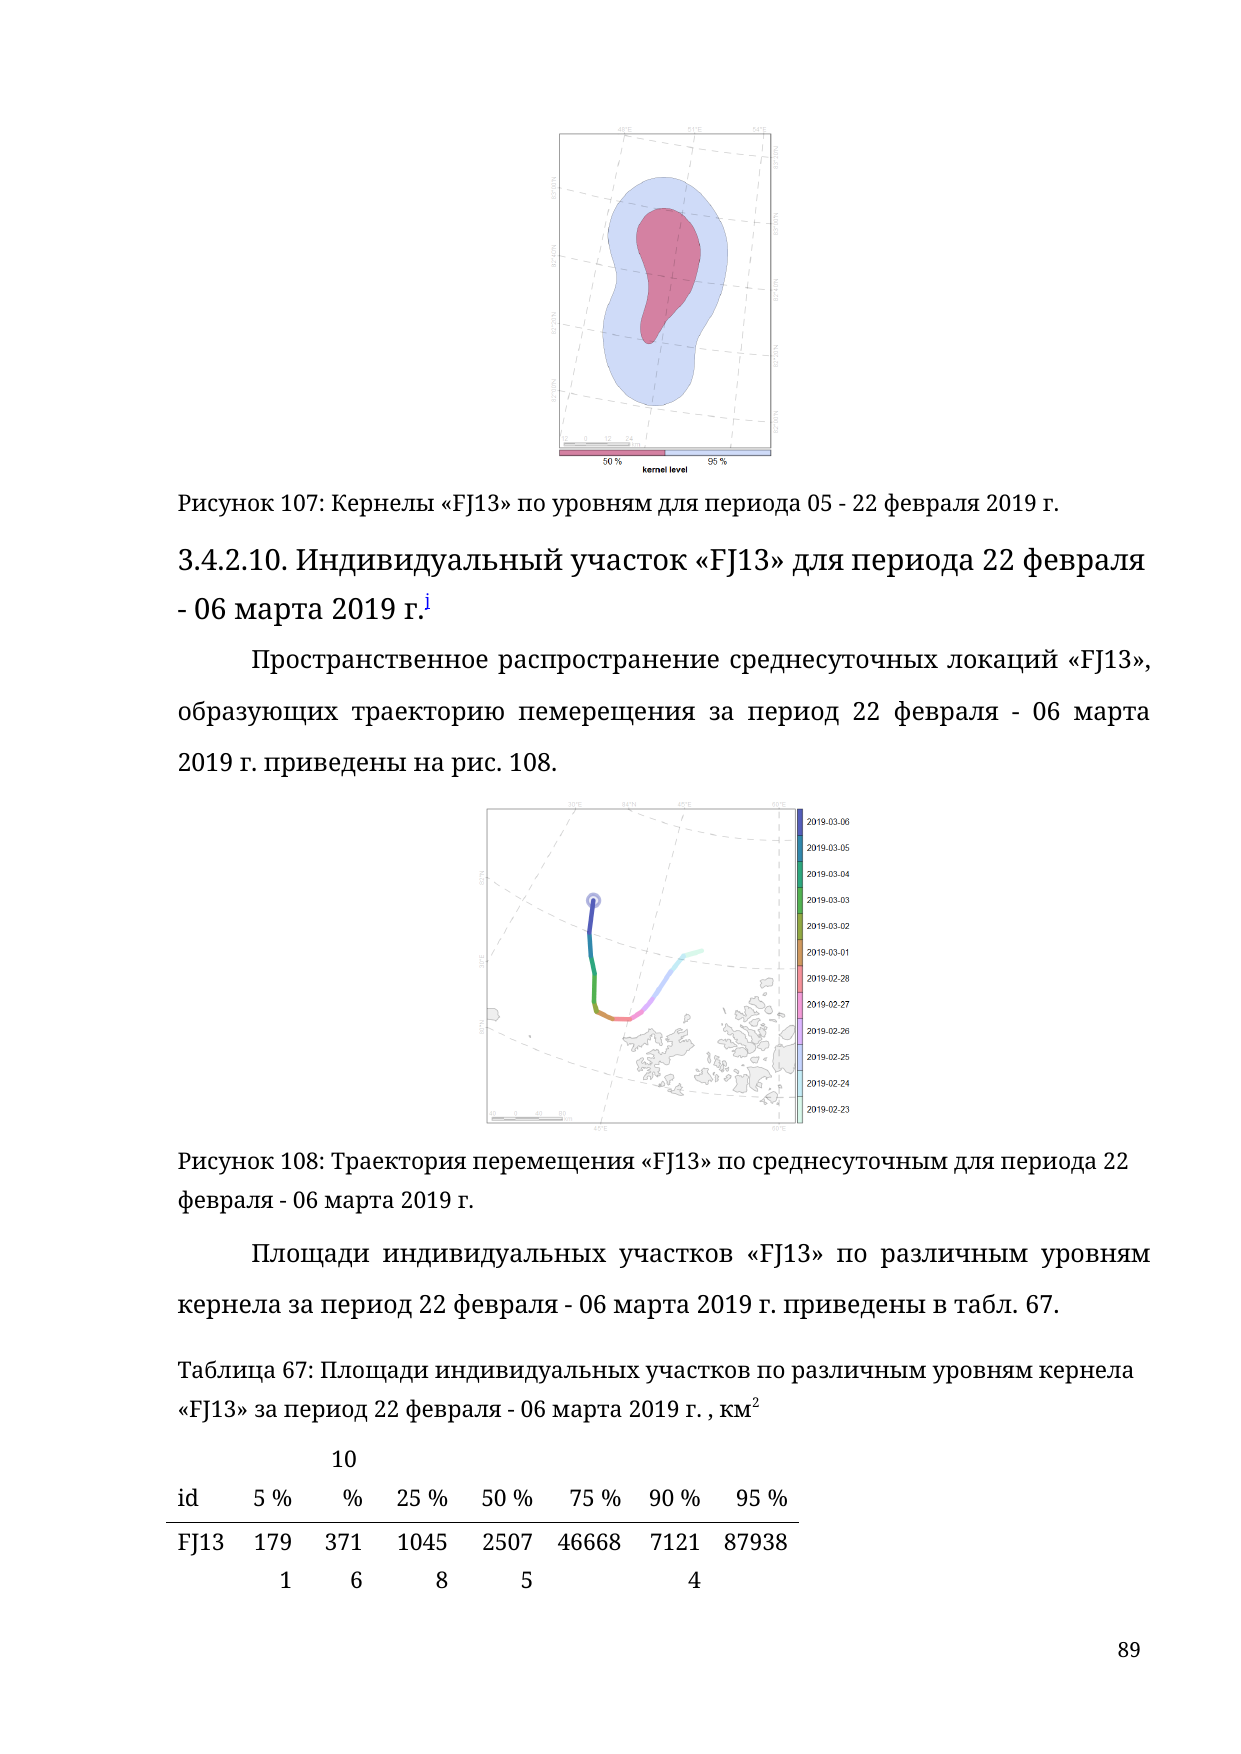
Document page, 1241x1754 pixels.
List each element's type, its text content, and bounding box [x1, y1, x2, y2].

subtitle Индивидуальный участок «FJ13» для периода 22 февраля - 06 марта 2019 г.j [177, 539, 1152, 628]
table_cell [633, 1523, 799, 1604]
picture [548, 124, 781, 475]
text Рисунок 107: Кернелы «FJ13» по уровням для периода 05 - 22 февраля 2019 г. [177, 487, 1152, 518]
picture [476, 799, 852, 1133]
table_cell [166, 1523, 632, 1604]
text Таблица 67: Площади индивидуальных участков по различным уровням кернела «FJ13» за период 22 февраля - 06 марта 2019 г. , км2 [177, 1354, 1152, 1424]
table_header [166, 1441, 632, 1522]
text Рисунок 108: Траектория перемещения «FJ13» по среднесуточным для периода 22 февраля - 06 марта 2019 г. [177, 1145, 1152, 1215]
text Площади индивидуальных участков «FJ13» по различным уровням кернела за период 22 февраля - 06 марта 2019 г. приведены в табл. 67. [177, 1236, 1152, 1321]
text Пространственное распространение среднесуточных локаций «FJ13», образующих траекторию пемерещения за период 22 февраля - 06 марта 2019 г. приведены на рис. 108. [177, 642, 1152, 778]
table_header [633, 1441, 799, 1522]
